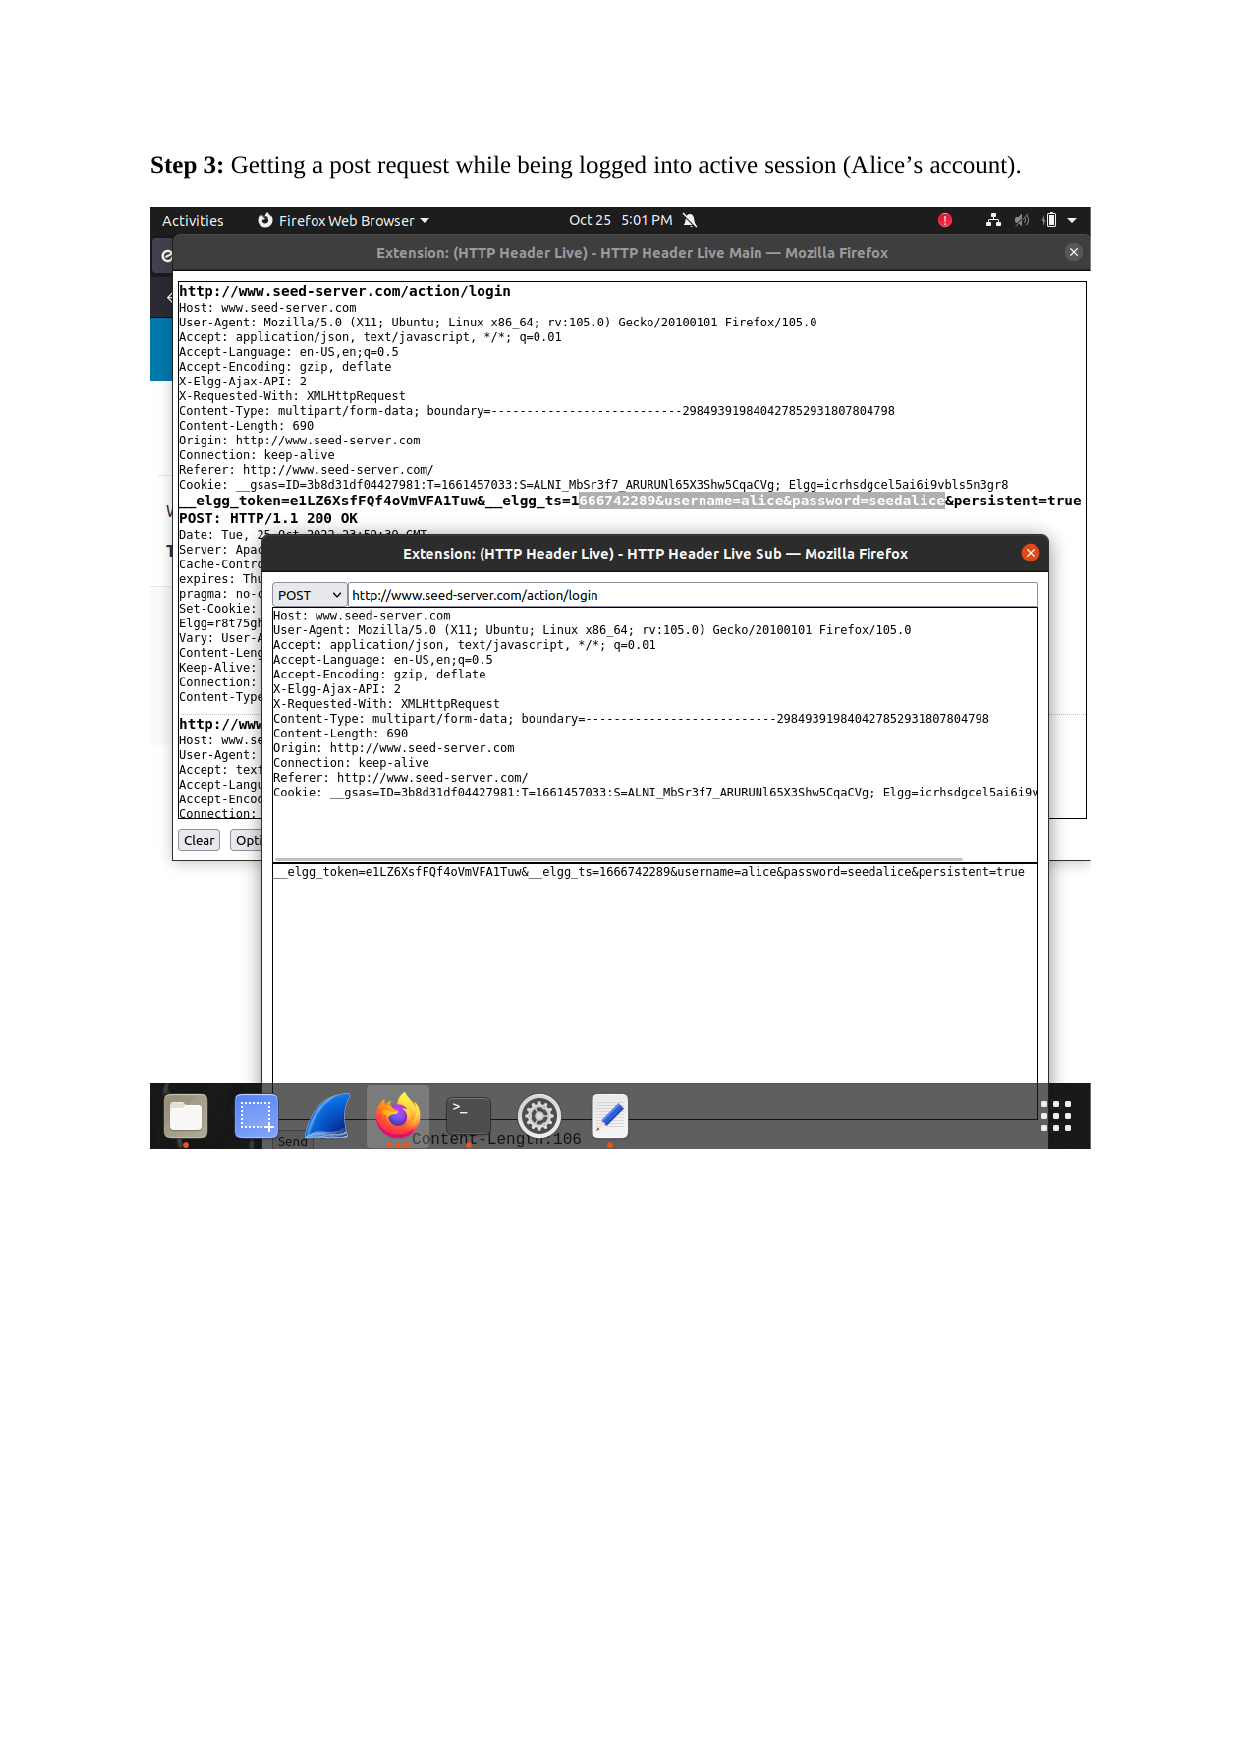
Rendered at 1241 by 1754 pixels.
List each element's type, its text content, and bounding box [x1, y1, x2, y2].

text Step 3: Getting a post request while being logged into active session (Alice’s account). [150, 150, 1090, 179]
picture [150, 207, 1091, 1149]
